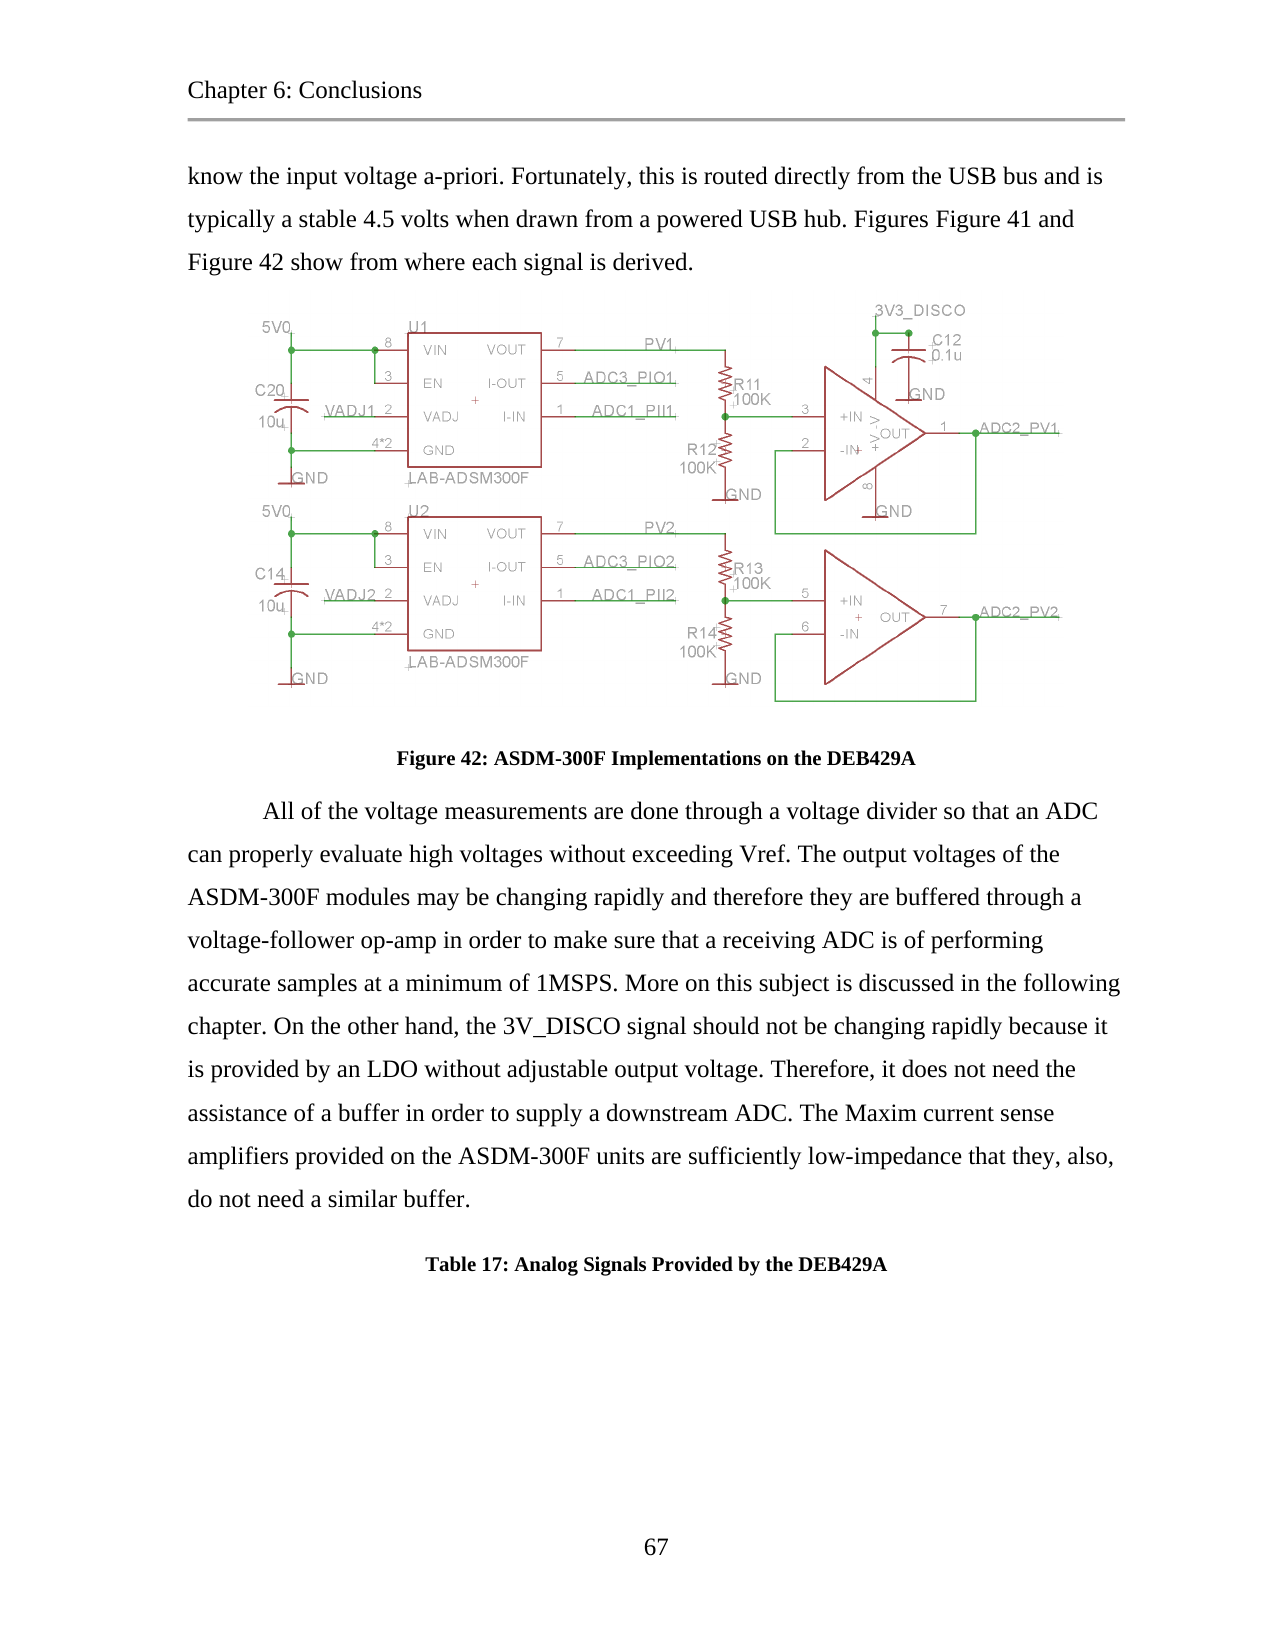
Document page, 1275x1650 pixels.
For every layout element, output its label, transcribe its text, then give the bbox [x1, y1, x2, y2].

text Table 17: Analog Signals Provided by the DEB429A [187, 1252, 1125, 1276]
text Figure 42: ASDM-300F Implementations on the DEB429A [187, 746, 1125, 769]
text All of the voltage measurements are done through a voltage divider so that an ADC can properly evaluate high voltages without exceeding Vref. The output voltages of the ASDM-300F modules may be changing rapidly and therefore they are buffered through a voltage-follower op-amp in order to make sure that a receiving ADC is of performing accurate samples at a minimum of 1MSPS. More on this subject is discussed in the following chapter. On the other hand, the 3V_DISCO signal should not be changing rapidly because it is provided by an LDO without adjustable output voltage. Therefore, it does not need the assistance of a buffer in order to supply a downstream ADC. The Maxim current sense amplifiers provided on the ASDM-300F units are sufficiently low-impedance that they, also, do not need a similar buffer. [187, 796, 1125, 1213]
picture [248, 290, 1065, 707]
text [187, 161, 1125, 276]
